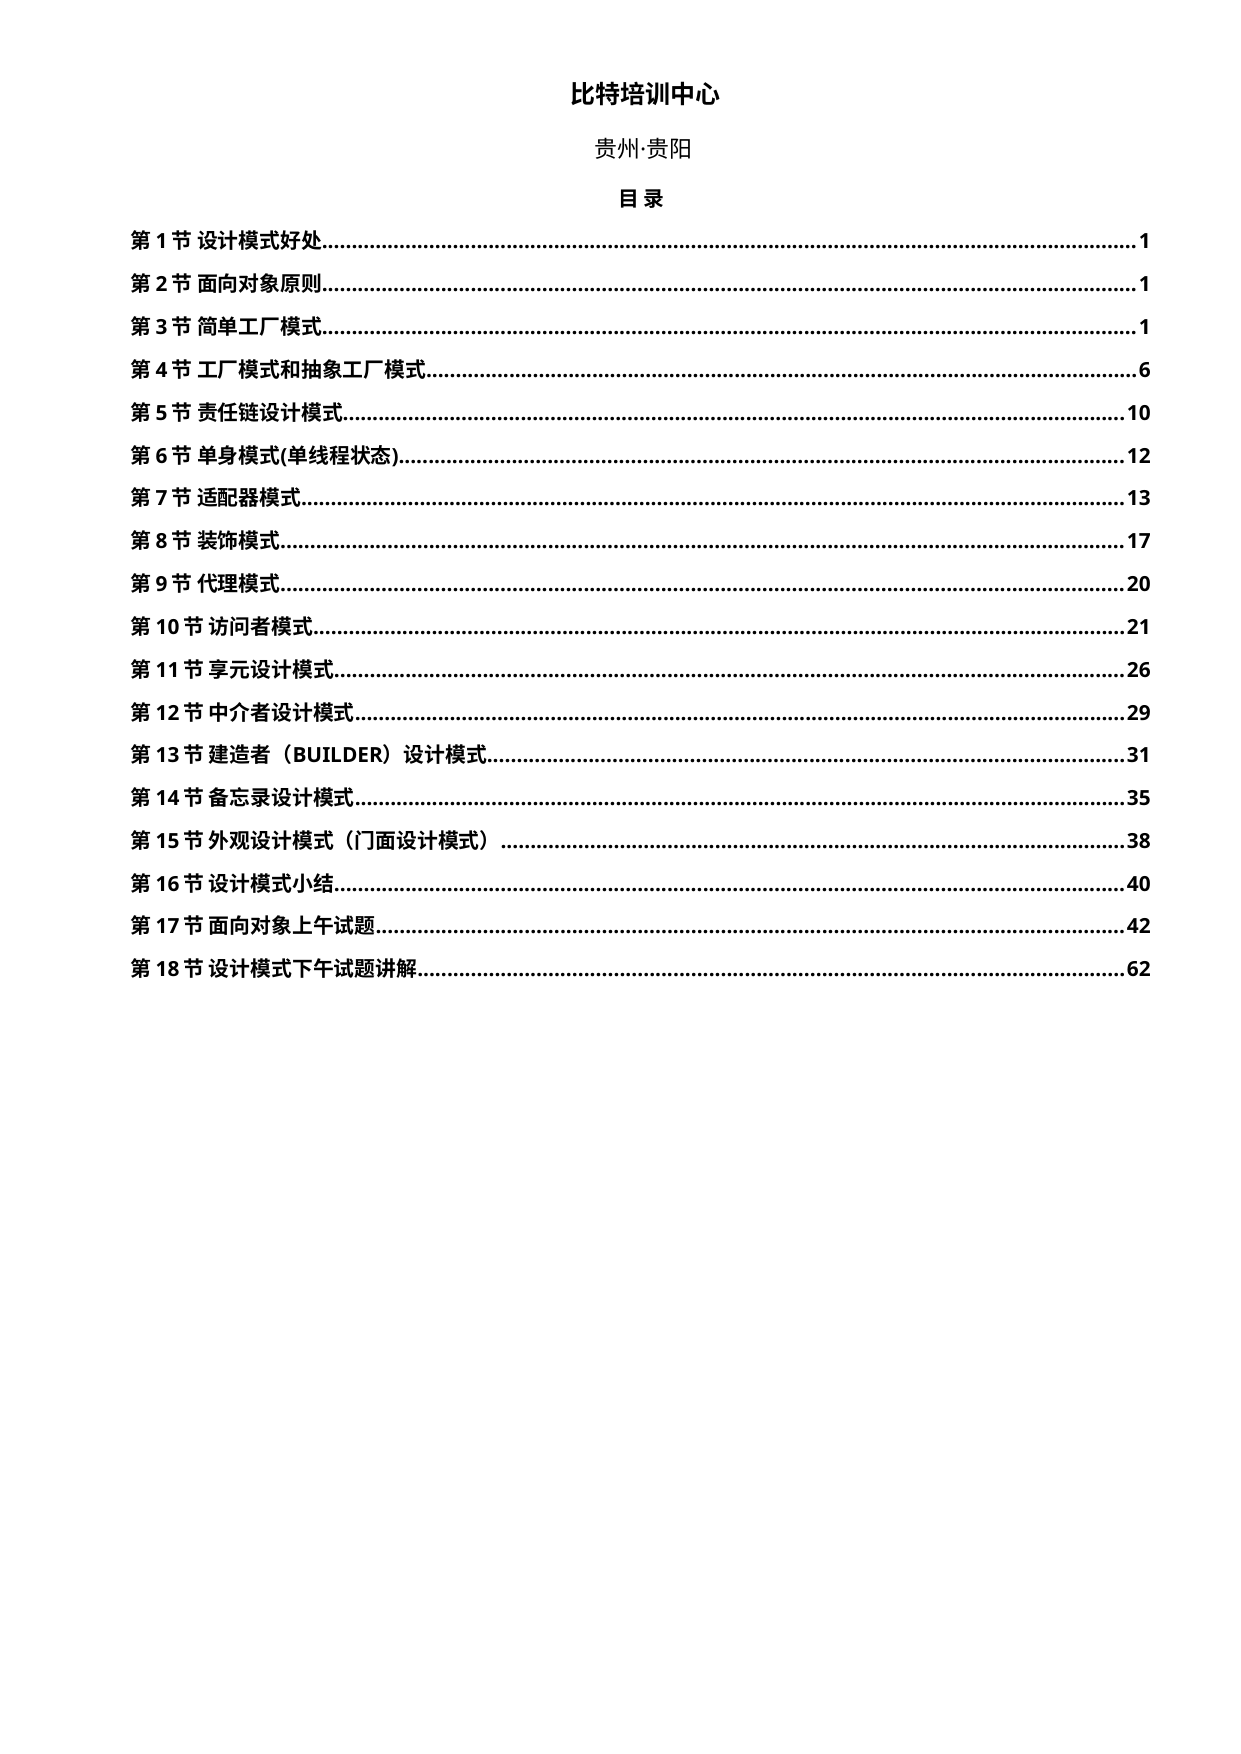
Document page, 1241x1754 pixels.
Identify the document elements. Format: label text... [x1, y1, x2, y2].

text 第13节 建造者（Builder）设计模式 31 [89, 738, 1152, 769]
text 第1节 设计模式好处 1 [89, 225, 1152, 255]
text 第16节 设计模式小结 40 [89, 867, 1152, 897]
text 比特培训中心 [89, 75, 1152, 111]
text 第11节 享元设计模式 26 [89, 653, 1152, 683]
text 第8节 装饰模式 17 [89, 524, 1152, 555]
text 第9节 代理模式 20 [89, 567, 1152, 598]
text 贵州·贵阳 [89, 111, 1152, 169]
text 第18节 设计模式下午试题讲解 62 [89, 953, 1152, 983]
text 第15节 外观设计模式（门面设计模式） 38 [89, 824, 1152, 854]
text 第7节 适配器模式 13 [89, 482, 1152, 512]
text 第12节 中介者设计模式 29 [89, 696, 1152, 726]
text 第5节 责任链设计模式 10 [89, 396, 1152, 426]
text 第6节 单身模式(单线程状态) 12 [89, 439, 1152, 469]
text 第10节 访问者模式 21 [89, 610, 1152, 640]
text 第4节 工厂模式和抽象工厂模式 6 [89, 353, 1152, 383]
text 第14节 备忘录设计模式 35 [89, 781, 1152, 812]
text 目 录 [89, 182, 1152, 212]
text 第2节 面向对象原则 1 [89, 268, 1152, 298]
text 第3节 简单工厂模式 1 [89, 310, 1152, 341]
text 第17节 面向对象上午试题 42 [89, 910, 1152, 940]
